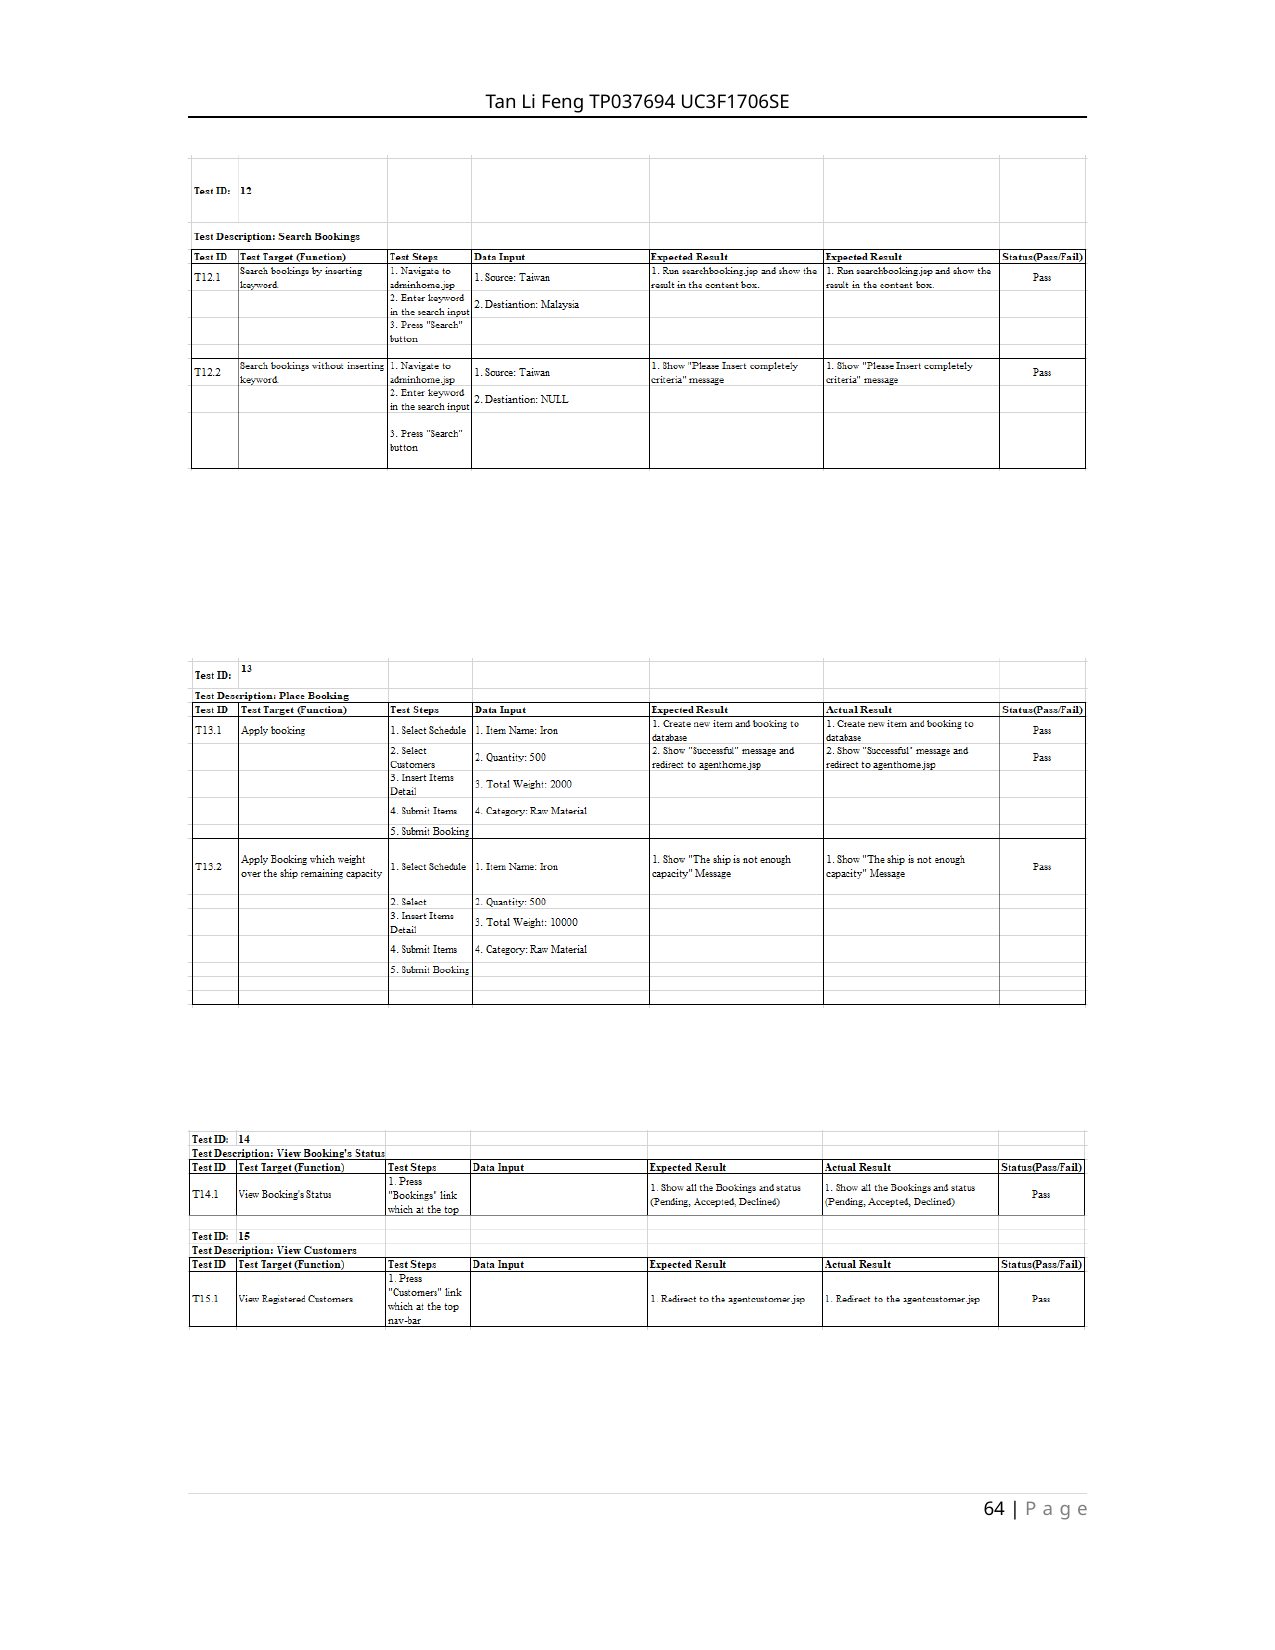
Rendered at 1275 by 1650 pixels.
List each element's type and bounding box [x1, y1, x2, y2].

picture [187, 155, 1088, 471]
picture [187, 658, 1088, 1008]
picture [187, 1130, 1088, 1330]
